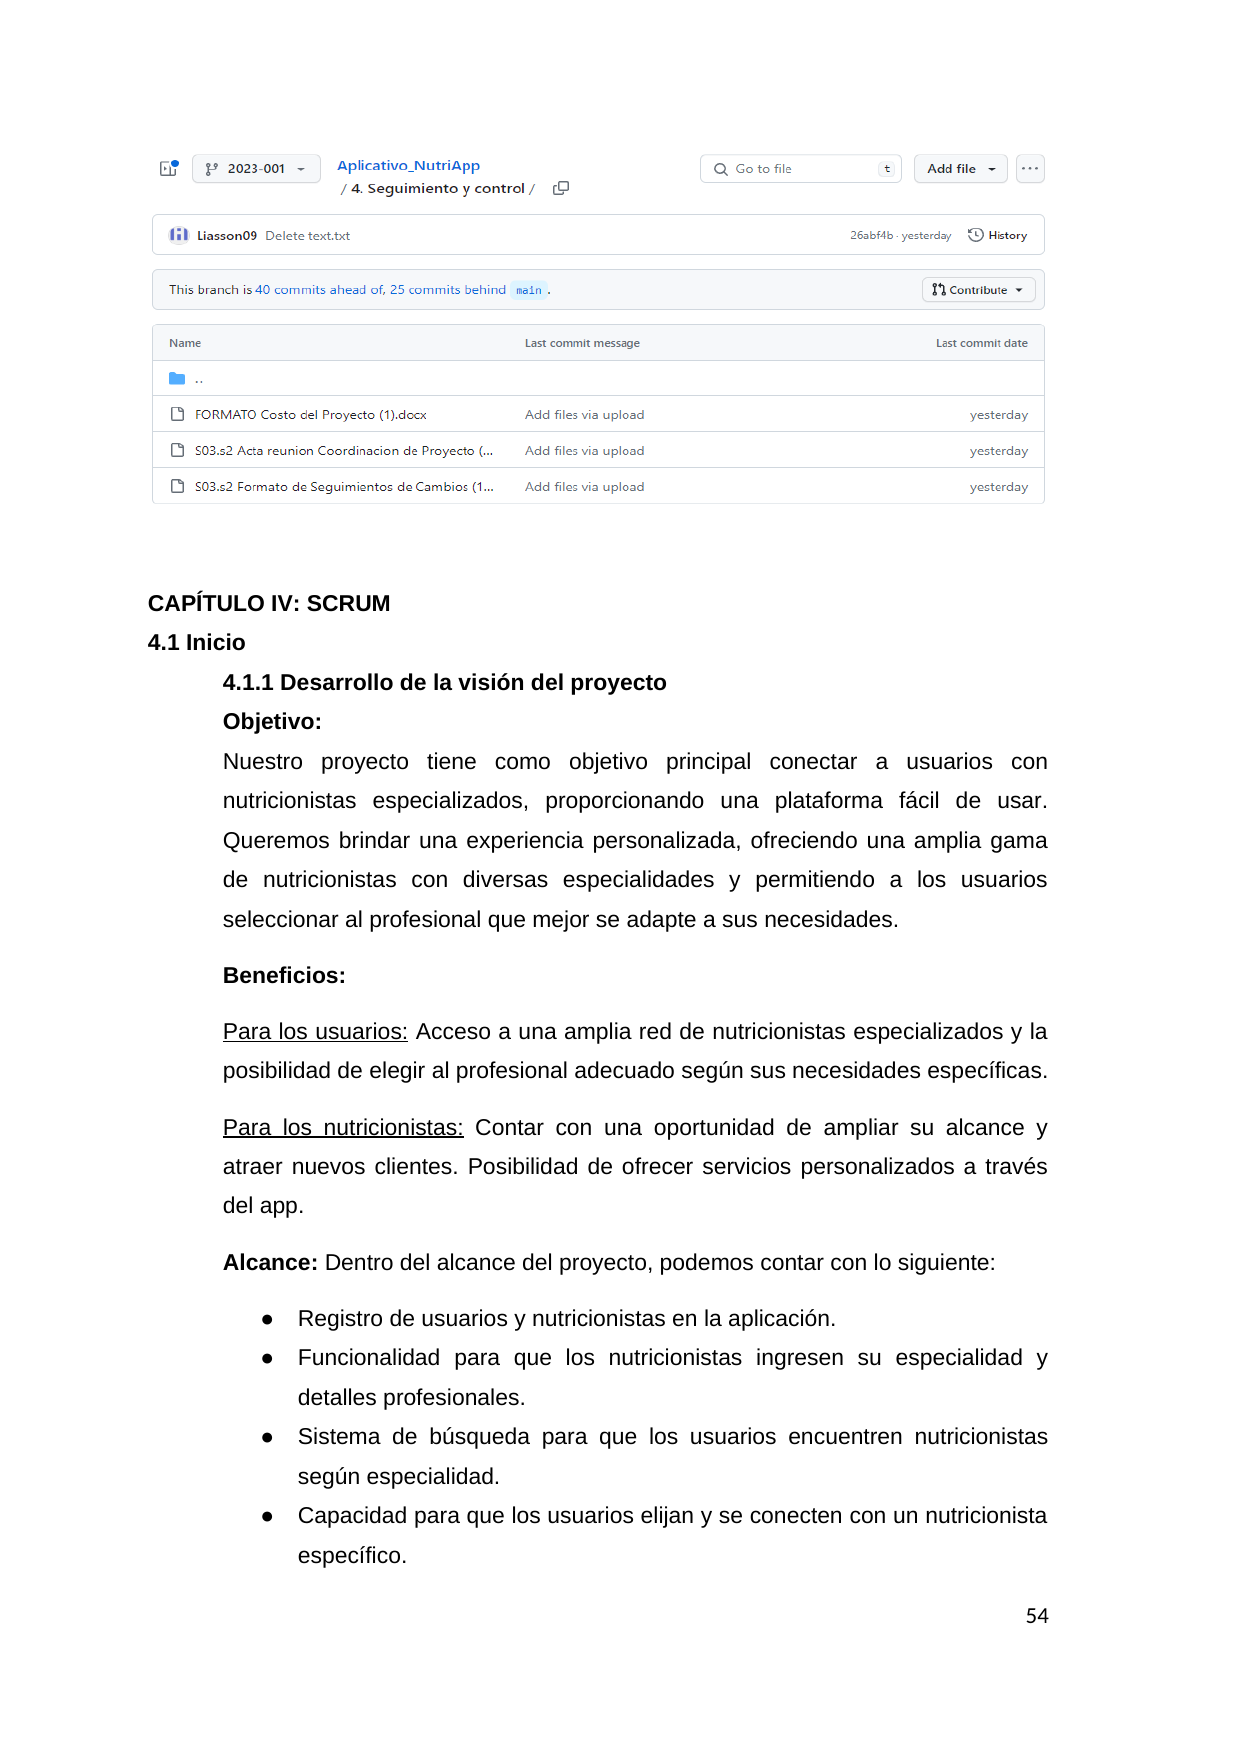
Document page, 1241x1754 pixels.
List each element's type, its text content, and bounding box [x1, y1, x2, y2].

text Objetivo: [223, 708, 1048, 734]
subtitle 4.1 Inicio [148, 629, 1240, 656]
text Alcance: Dentro del alcance del proyecto, podemos contar con lo siguiente: [223, 1248, 1048, 1275]
list Registro de usuarios y nutricionistas en la aplicación. [260, 1305, 1048, 1331]
picture [147, 147, 1053, 526]
text Para los usuarios: Acceso a una amplia red de nutricionistas especializados y la posibilidad de elegir al profesional adecuado según sus necesidades específicas. [223, 1018, 1048, 1084]
text Para los nutricionistas: Contar con una oportunidad de ampliar su alcance y atraer nuevos clientes. Posibilidad de ofrecer servicios personalizados a través del app. [223, 1113, 1048, 1219]
text Nuestro proyecto tiene como objetivo principal conectar a usuarios con nutricionistas especializados, proporcionando una plataforma fácil de usar. Queremos brindar una experiencia personalizada, ofreciendo una amplia gama de nutricionistas con diversas especialidades y permitiendo a los usuarios seleccionar al profesional que mejor se adapte a sus necesidades. [223, 748, 1048, 932]
list Funcionalidad para que los nutricionistas ingresen su especialidad y detalles profesionales. [260, 1344, 1048, 1410]
list Sistema de búsqueda para que los usuarios encuentren nutricionistas según especialidad. [260, 1423, 1048, 1489]
subtitle 4.1.1 Desarrollo de la visión del proyecto [223, 669, 1240, 695]
list Capacidad para que los usuarios elijan y se conecten con un nutricionista específico. [260, 1502, 1048, 1568]
text Beneficios: [223, 962, 1048, 988]
subtitle CAPÍTULO IV: SCRUM [148, 590, 1240, 616]
